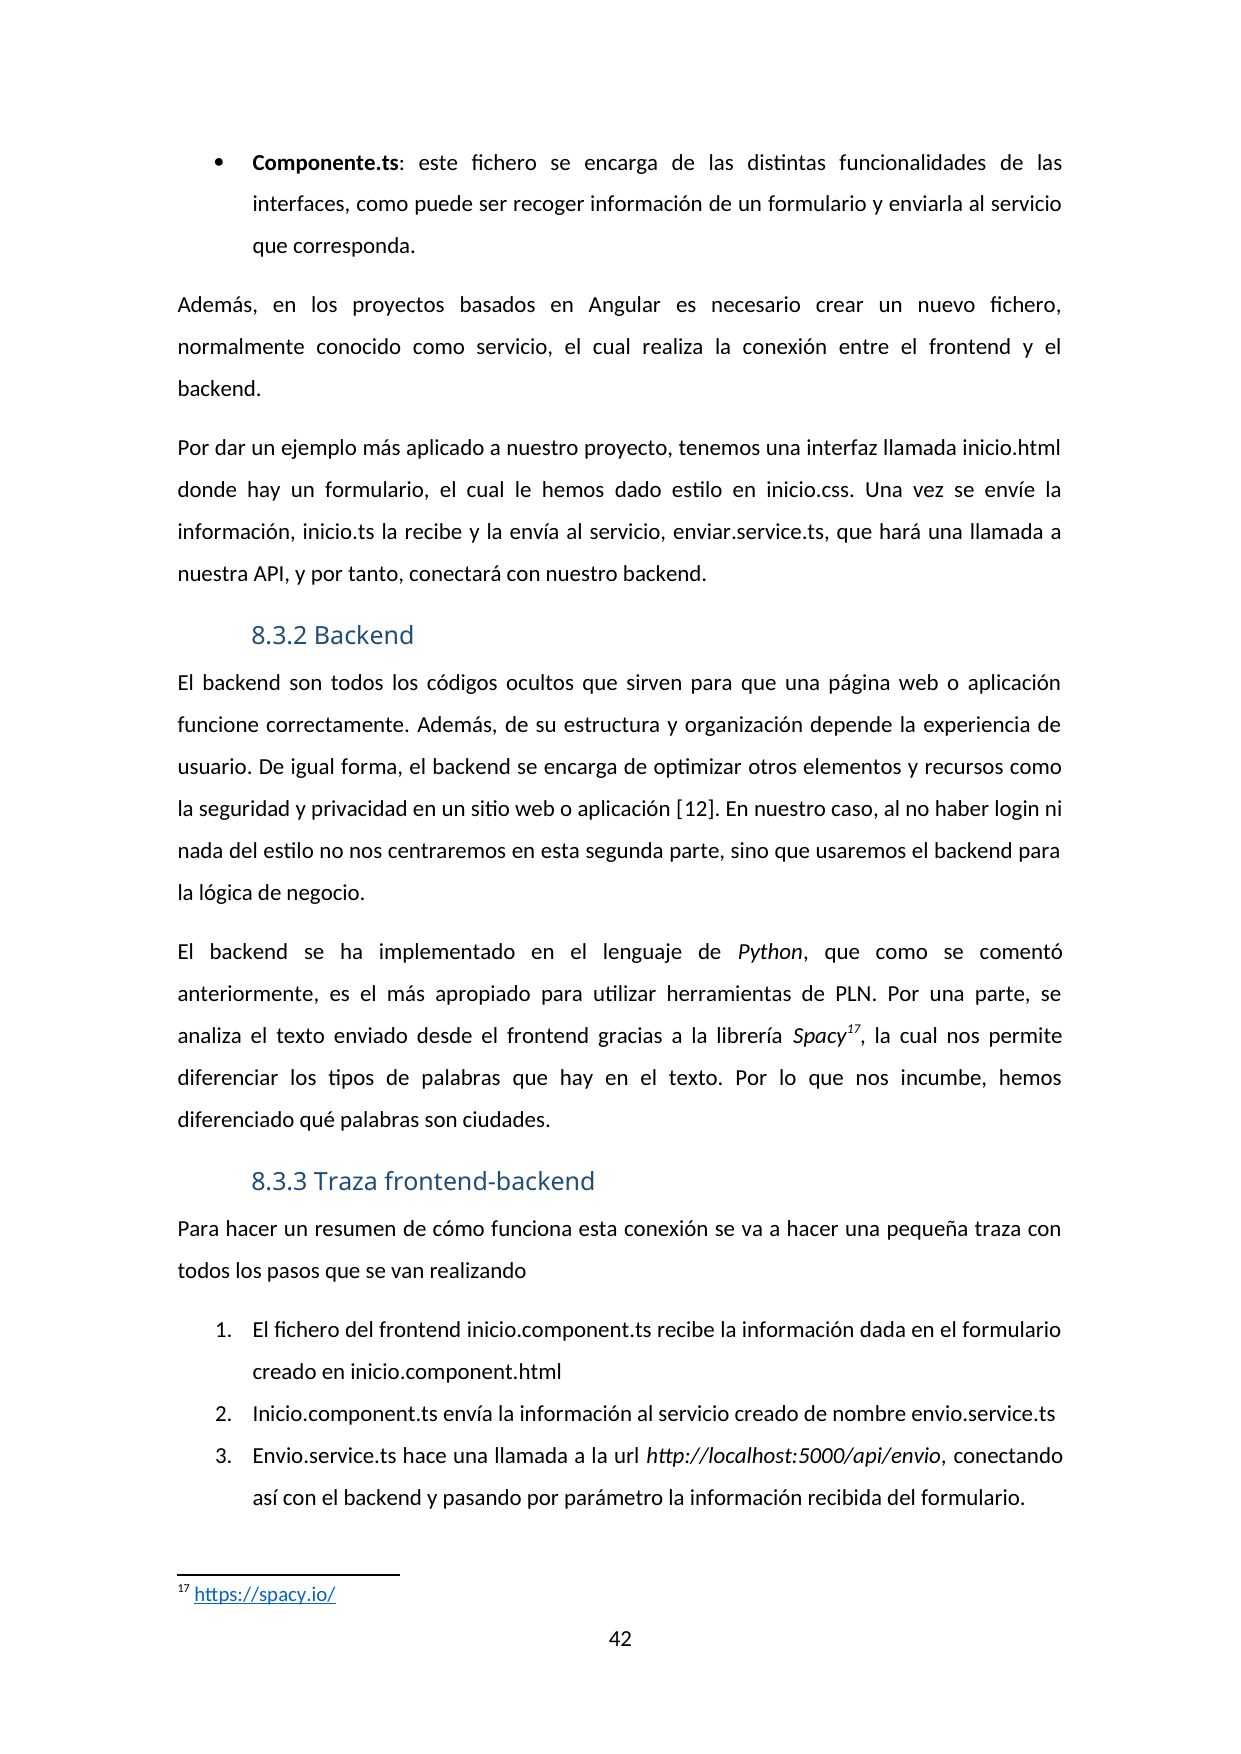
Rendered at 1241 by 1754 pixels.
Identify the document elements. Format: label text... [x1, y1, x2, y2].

list Componente.ts: este fichero se encarga de las distintas funcionalidades de las interfaces, como puede ser recoger información de un formulario y enviarla al servicio que corresponda. [215, 148, 1063, 259]
list Inicio.component.ts envía la información al servicio creado de nombre envio.service.ts [215, 1399, 1063, 1427]
list El fichero del frontend inicio.component.ts recibe la información dada en el formulario creado en inicio.component.html [215, 1315, 1063, 1385]
text El backend se ha implementado en el lenguaje de Python, que como se comentó anteriormente, es el más apropiado para utilizar herramientas de PLN. Por una parte, se analiza el texto enviado desde el frontend gracias a la librería Spacy, la cual nos permite diferenciar los tipos de palabras que hay en el texto. Por lo que nos incumbe, hemos diferenciado qué palabras son ciudades. [177, 937, 1063, 1133]
text El backend son todos los códigos ocultos que sirven para que una página web o aplicación funcione correctamente. Además, de su estructura y organización depende la experiencia de usuario. De igual forma, el backend se encarga de optimizar otros elementos y recursos como la seguridad y privacidad en un sitio web o aplicación [12]. En nuestro caso, al no haber login ni nada del estilo no nos centraremos en esta segunda parte, sino que usaremos el backend para la lógica de negocio. [177, 668, 1063, 906]
subtitle 8.3.3 Traza frontend-backend [251, 1163, 1063, 1198]
text Además, en los proyectos basados en Angular es necesario crear un nuevo fichero, normalmente conocido como servicio, el cual realiza la conexión entre el frontend y el backend. [177, 290, 1063, 402]
text Para hacer un resumen de cómo funciona esta conexión se va a hacer una pequeña traza con todos los pasos que se van realizando [177, 1214, 1063, 1284]
subtitle 8.3.2 Backend [251, 617, 1063, 651]
list Envio.service.ts hace una llamada a la url http://localhost:5000/api/envio, conectando así con el backend y pasando por parámetro la información recibida del formulario. [215, 1441, 1063, 1511]
text Por dar un ejemplo más aplicado a nuestro proyecto, tenemos una interfaz llamada inicio.html donde hay un formulario, el cual le hemos dado estilo en inicio.css. Una vez se envíe la información, inicio.ts la recibe y la envía al servicio, enviar.service.ts, que hará una llamada a nuestra API, y por tanto, conectará con nuestro backend. [177, 433, 1063, 587]
